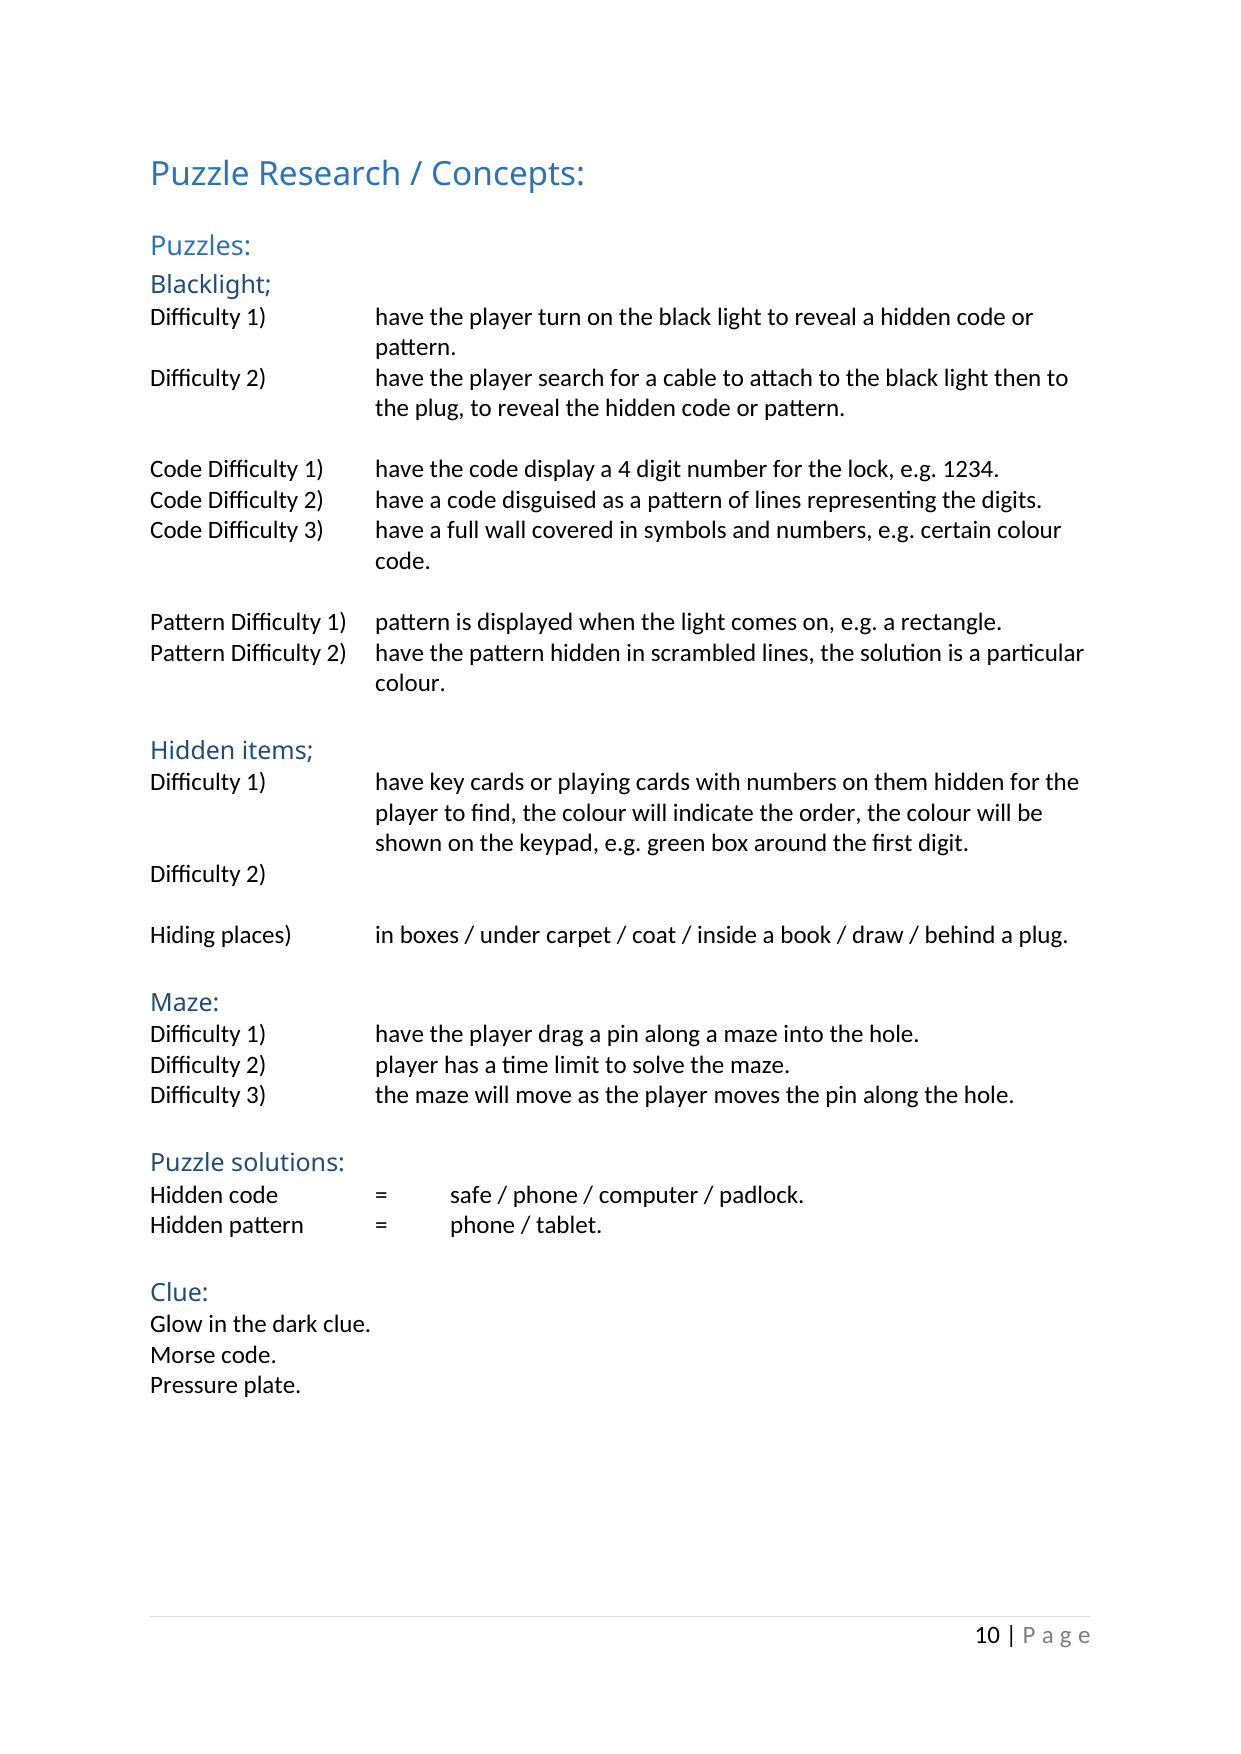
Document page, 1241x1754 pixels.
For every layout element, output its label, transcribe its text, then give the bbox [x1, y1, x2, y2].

text Difficulty 2) player has a time limit to solve the maze. [150, 1049, 1090, 1079]
subtitle Hidden items; [150, 732, 1090, 767]
text Hidden pattern = phone / tablet. [150, 1209, 1090, 1240]
text Difficulty 1) have key cards or playing cards with numbers on them hidden for the player to find, the colour will indicate the order, the colour will be shown on the keypad, e.g. green box around the first digit. [150, 767, 1090, 858]
text Difficulty 1) have the player turn on the black light to reveal a hidden code or pattern. [150, 301, 1090, 362]
text Pressure plate. [150, 1369, 1090, 1400]
subtitle Blacklight; [150, 267, 1090, 301]
text Code Difficulty 3) have a full wall covered in symbols and numbers, e.g. certain colour code. [150, 515, 1090, 576]
subtitle Puzzle solutions: [150, 1145, 1090, 1179]
subtitle Puzzles: [150, 226, 1090, 263]
text Difficulty 2) [150, 858, 1090, 889]
text Glow in the dark clue. [150, 1308, 1090, 1339]
text Morse code. [150, 1339, 1090, 1369]
subtitle Puzzle Research / Concepts: [150, 150, 1090, 195]
text Pattern Difficulty 2) have the pattern hidden in scrambled lines, the solution is a particular colour. [150, 637, 1090, 698]
text Hidden code = safe / phone / computer / padlock. [150, 1179, 1090, 1209]
text Hiding places) in boxes / under carpet / coat / inside a book / draw / behind a plug. [150, 919, 1090, 950]
text Pattern Difficulty 1) pattern is displayed when the light comes on, e.g. a rectangle. [150, 606, 1090, 637]
text Difficulty 2) have the player search for a cable to attach to the black light then to the plug, to reveal the hidden code or pattern. [150, 362, 1090, 423]
subtitle Maze: [150, 984, 1090, 1018]
text Difficulty 3) the maze will move as the player moves the pin along the hole. [150, 1079, 1090, 1110]
text Code Difficulty 1) have the code display a 4 digit number for the lock, e.g. 1234. [150, 454, 1090, 484]
text Difficulty 1) have the player drag a pin along a maze into the hole. [150, 1018, 1090, 1049]
text Code Difficulty 2) have a code disguised as a pattern of lines representing the digits. [150, 484, 1090, 515]
subtitle Clue: [150, 1274, 1090, 1308]
